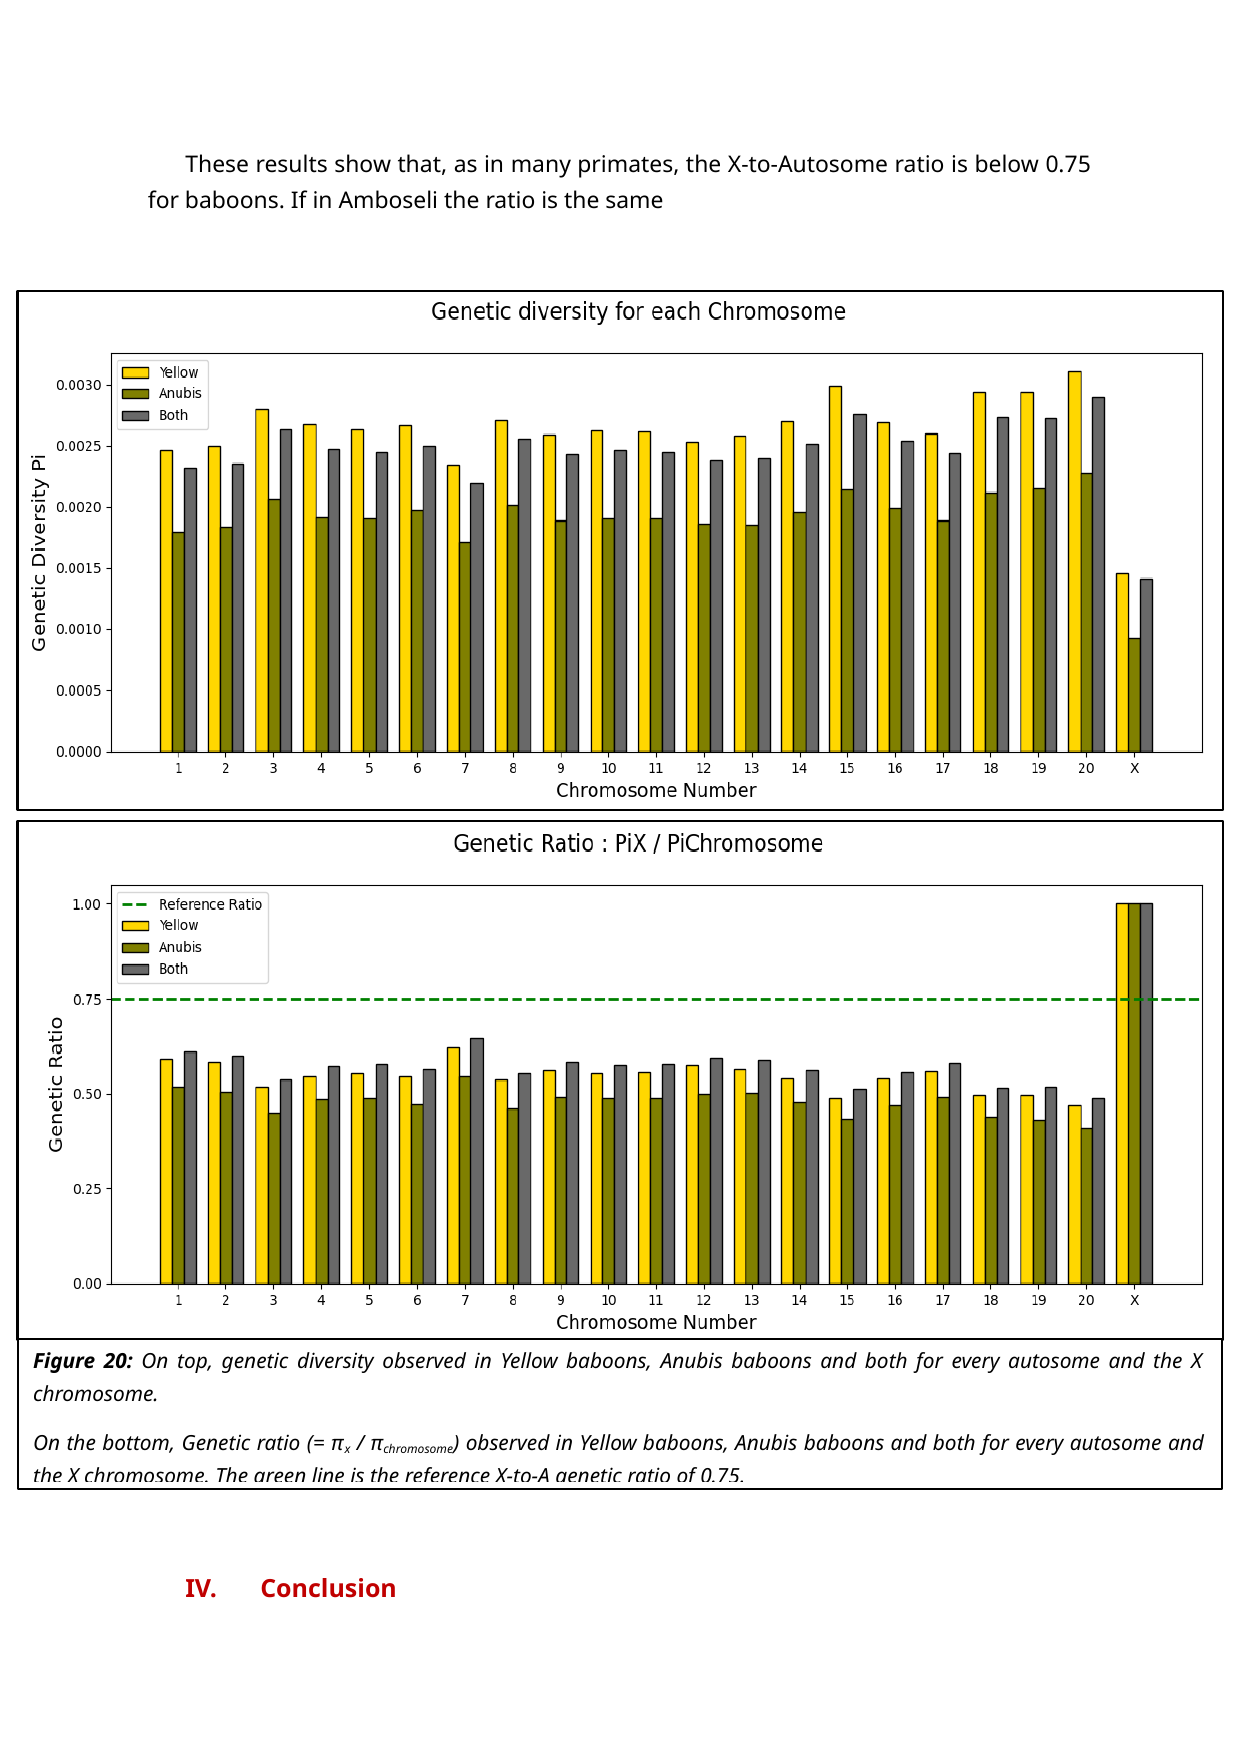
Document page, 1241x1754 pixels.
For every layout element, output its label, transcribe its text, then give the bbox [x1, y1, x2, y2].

text These results show that, as in many primates, the X-to-Autosome ratio is below 0.75 for baboons. If in Amboseli the ratio is the same [148, 148, 1093, 215]
picture [19, 292, 1222, 809]
picture [19, 823, 1222, 1338]
list Conclusion [185, 1571, 1093, 1605]
